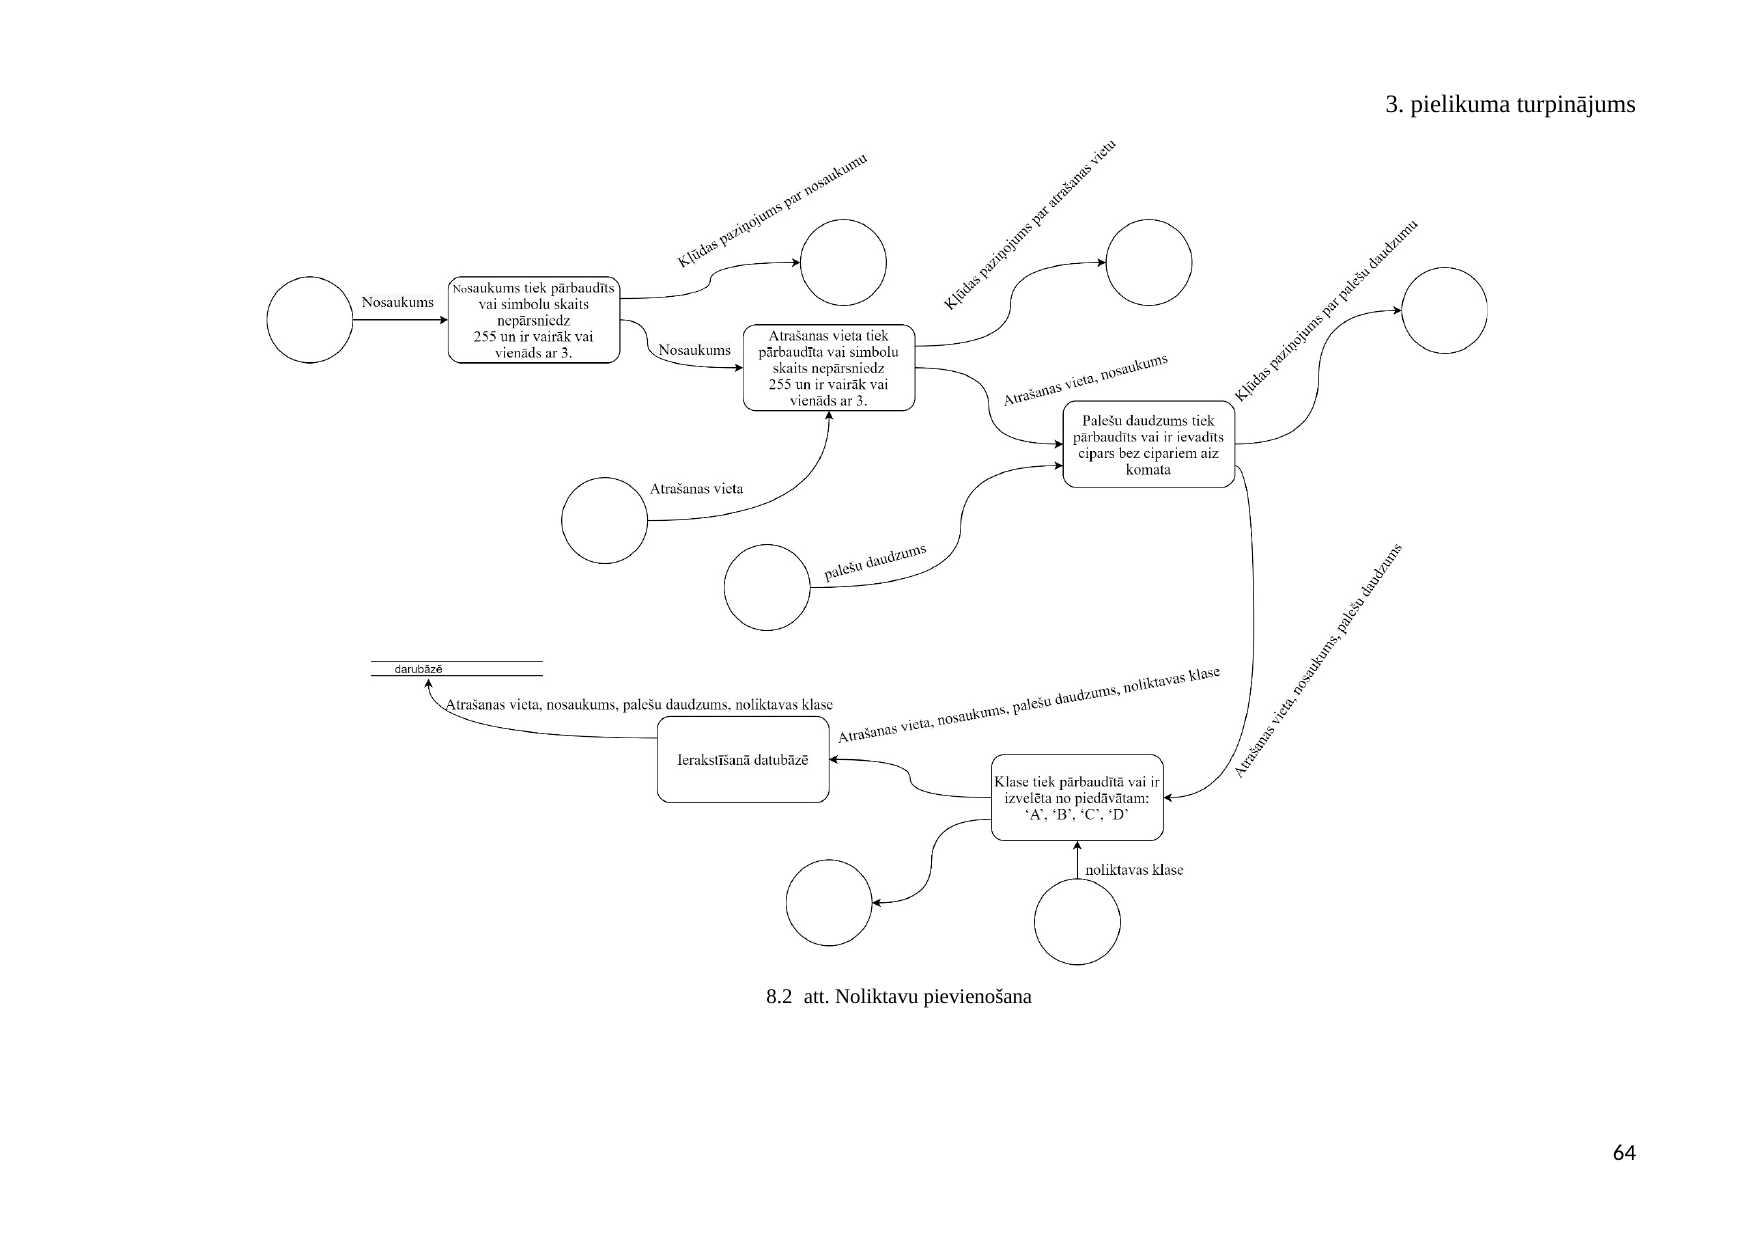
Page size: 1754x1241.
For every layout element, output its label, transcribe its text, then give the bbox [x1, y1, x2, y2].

picture [266, 136, 1488, 966]
list att. Noliktavu pievienošana [162, 984, 1636, 1008]
text 3. pielikuma turpinājums [118, 89, 1636, 117]
